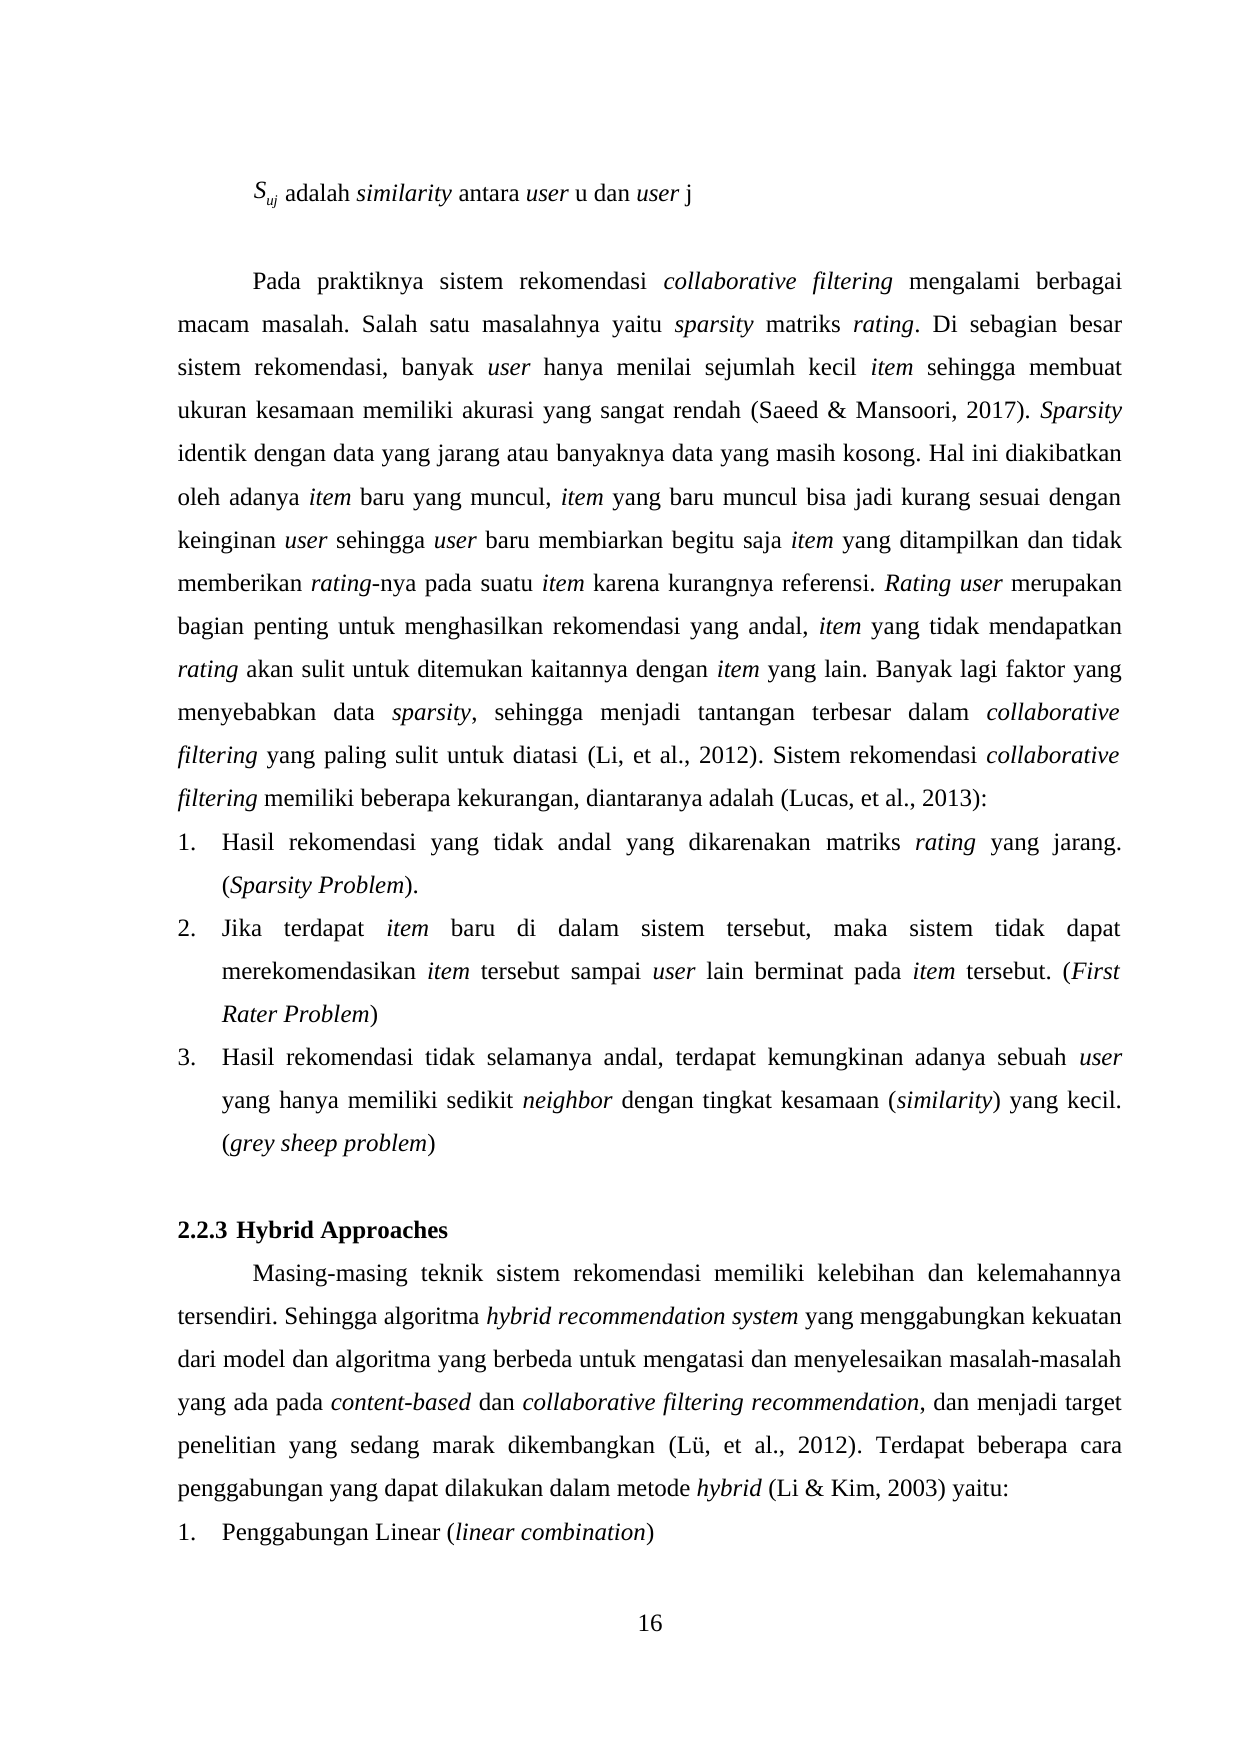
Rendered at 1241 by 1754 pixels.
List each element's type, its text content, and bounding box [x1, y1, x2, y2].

list Penggabungan Linear (linear combination) [177, 1517, 1122, 1545]
list Hasil rekomendasi yang tidak andal yang dikarenakan matriks rating yang jarang. (Sparsity Problem). [177, 827, 1122, 898]
subtitle Hybrid Approaches [177, 1215, 1122, 1243]
text adalah similarity antara user u dan user j [177, 177, 1122, 208]
text Masing-masing teknik sistem rekomendasi memiliki kelebihan dan kelemahannya tersendiri. Sehingga algoritma hybrid recommendation system yang menggabungkan kekuatan dari model dan algoritma yang berbeda untuk mengatasi dan menyelesaikan masalah-masalah yang ada pada content-based dan collaborative filtering recommendation, dan menjadi target penelitian yang sedang marak dikembangkan . Terdapat beberapa cara penggabungan yang dapat dilakukan dalam metode hybrid yaitu: [177, 1258, 1122, 1502]
list Jika terdapat item baru di dalam sistem tersebut, maka sistem tidak dapat merekomendasikan item tersebut sampai user lain berminat pada item tersebut. (First Rater Problem) [177, 913, 1122, 1028]
text Pada praktiknya sistem rekomendasi collaborative filtering mengalami berbagai macam masalah. Salah satu masalahnya yaitu sparsity matriks rating. Di sebagian besar sistem rekomendasi, banyak user hanya menilai sejumlah kecil item sehingga membuat ukuran kesamaan memiliki akurasi yang sangat rendah . Sparsity identik dengan data yang jarang atau banyaknya data yang masih kosong. Hal ini diakibatkan oleh adanya item baru yang muncul, item yang baru muncul bisa jadi kurang sesuai dengan keinginan user sehingga user baru membiarkan begitu saja item yang ditampilkan dan tidak memberikan rating-nya pada suatu item karena kurangnya referensi. Rating user merupakan bagian penting untuk menghasilkan rekomendasi yang andal, item yang tidak mendapatkan rating akan sulit untuk ditemukan kaitannya dengan item yang lain. Banyak lagi faktor yang menyebabkan data sparsity, sehingga menjadi tantangan terbesar dalam collaborative filtering yang paling sulit untuk diatasi . Sistem rekomendasi collaborative filtering memiliki beberapa kekurangan, diantaranya adalah : [177, 266, 1122, 812]
list Hasil rekomendasi tidak selamanya andal, terdapat kemungkinan adanya sebuah user yang hanya memiliki sedikit neighbor dengan tingkat kesamaan (similarity) yang kecil. (grey sheep problem) [177, 1042, 1122, 1157]
